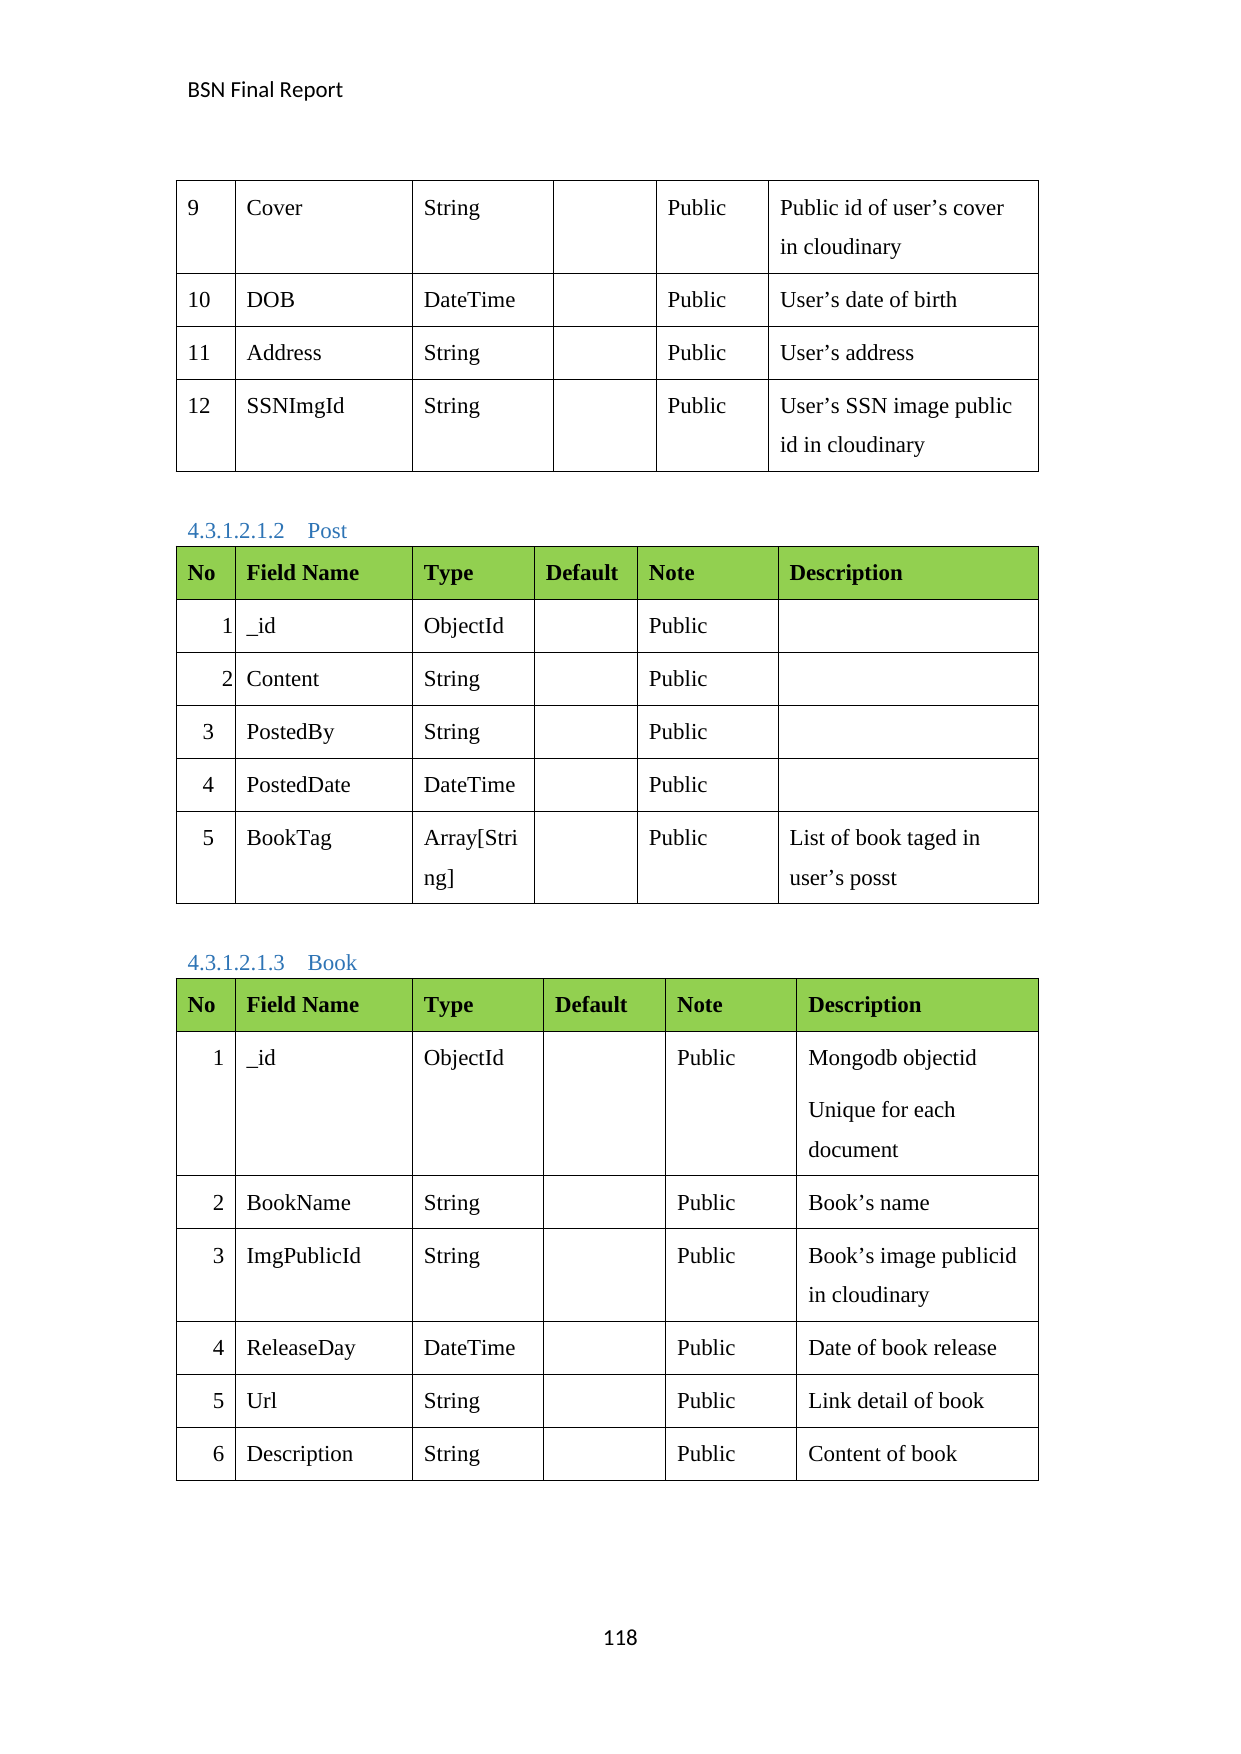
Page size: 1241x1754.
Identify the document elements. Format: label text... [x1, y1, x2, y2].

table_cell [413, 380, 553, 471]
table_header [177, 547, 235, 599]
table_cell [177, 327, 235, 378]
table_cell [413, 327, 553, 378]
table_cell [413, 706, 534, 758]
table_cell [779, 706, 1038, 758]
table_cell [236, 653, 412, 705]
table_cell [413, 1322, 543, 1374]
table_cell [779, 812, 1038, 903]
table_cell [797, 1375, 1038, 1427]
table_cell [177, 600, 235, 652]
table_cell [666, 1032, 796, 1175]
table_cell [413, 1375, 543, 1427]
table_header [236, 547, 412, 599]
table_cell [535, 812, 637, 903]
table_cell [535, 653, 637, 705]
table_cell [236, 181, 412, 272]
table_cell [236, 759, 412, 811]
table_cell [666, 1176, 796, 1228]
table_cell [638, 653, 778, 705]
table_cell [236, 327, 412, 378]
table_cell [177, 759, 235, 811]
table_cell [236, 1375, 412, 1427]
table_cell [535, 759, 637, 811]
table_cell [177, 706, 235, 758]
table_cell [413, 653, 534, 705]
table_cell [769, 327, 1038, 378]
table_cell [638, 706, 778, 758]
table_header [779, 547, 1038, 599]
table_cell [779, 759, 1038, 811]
subtitle Post [187, 517, 1053, 543]
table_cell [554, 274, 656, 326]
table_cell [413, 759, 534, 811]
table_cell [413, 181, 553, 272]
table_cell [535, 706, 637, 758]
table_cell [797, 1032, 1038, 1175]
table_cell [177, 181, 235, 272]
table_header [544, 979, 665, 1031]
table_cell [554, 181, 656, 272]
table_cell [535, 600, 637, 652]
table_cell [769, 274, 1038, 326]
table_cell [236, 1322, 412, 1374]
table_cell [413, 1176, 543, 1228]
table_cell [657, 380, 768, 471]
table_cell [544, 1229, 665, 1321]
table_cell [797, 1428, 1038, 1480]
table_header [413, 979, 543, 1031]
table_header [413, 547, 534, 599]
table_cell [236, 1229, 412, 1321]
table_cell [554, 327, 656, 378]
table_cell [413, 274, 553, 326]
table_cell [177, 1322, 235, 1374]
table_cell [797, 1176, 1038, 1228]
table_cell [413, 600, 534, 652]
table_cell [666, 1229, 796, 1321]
subtitle Book [187, 949, 1053, 976]
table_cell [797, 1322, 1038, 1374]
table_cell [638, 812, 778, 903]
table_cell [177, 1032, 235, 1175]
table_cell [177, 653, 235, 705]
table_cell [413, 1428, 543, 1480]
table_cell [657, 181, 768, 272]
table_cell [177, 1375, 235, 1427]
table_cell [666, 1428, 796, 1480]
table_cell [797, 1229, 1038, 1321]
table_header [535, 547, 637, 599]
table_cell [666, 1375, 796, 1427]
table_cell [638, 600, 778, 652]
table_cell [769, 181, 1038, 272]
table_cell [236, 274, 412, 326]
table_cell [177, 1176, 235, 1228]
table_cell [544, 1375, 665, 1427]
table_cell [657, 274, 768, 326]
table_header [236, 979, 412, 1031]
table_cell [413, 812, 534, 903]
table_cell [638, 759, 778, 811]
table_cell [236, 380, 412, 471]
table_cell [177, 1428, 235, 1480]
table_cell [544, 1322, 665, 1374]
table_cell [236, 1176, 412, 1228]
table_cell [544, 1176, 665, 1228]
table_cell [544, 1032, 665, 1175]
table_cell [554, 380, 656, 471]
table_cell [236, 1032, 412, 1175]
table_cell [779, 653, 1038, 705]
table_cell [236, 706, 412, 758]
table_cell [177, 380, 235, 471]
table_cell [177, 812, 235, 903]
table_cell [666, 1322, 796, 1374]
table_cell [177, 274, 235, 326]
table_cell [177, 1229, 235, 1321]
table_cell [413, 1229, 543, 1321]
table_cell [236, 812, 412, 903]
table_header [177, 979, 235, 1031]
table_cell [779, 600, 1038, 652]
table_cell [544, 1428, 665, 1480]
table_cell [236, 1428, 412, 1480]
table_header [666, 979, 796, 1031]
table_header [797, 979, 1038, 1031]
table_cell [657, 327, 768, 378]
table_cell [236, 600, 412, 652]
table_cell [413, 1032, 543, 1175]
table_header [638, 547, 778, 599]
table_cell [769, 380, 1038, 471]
